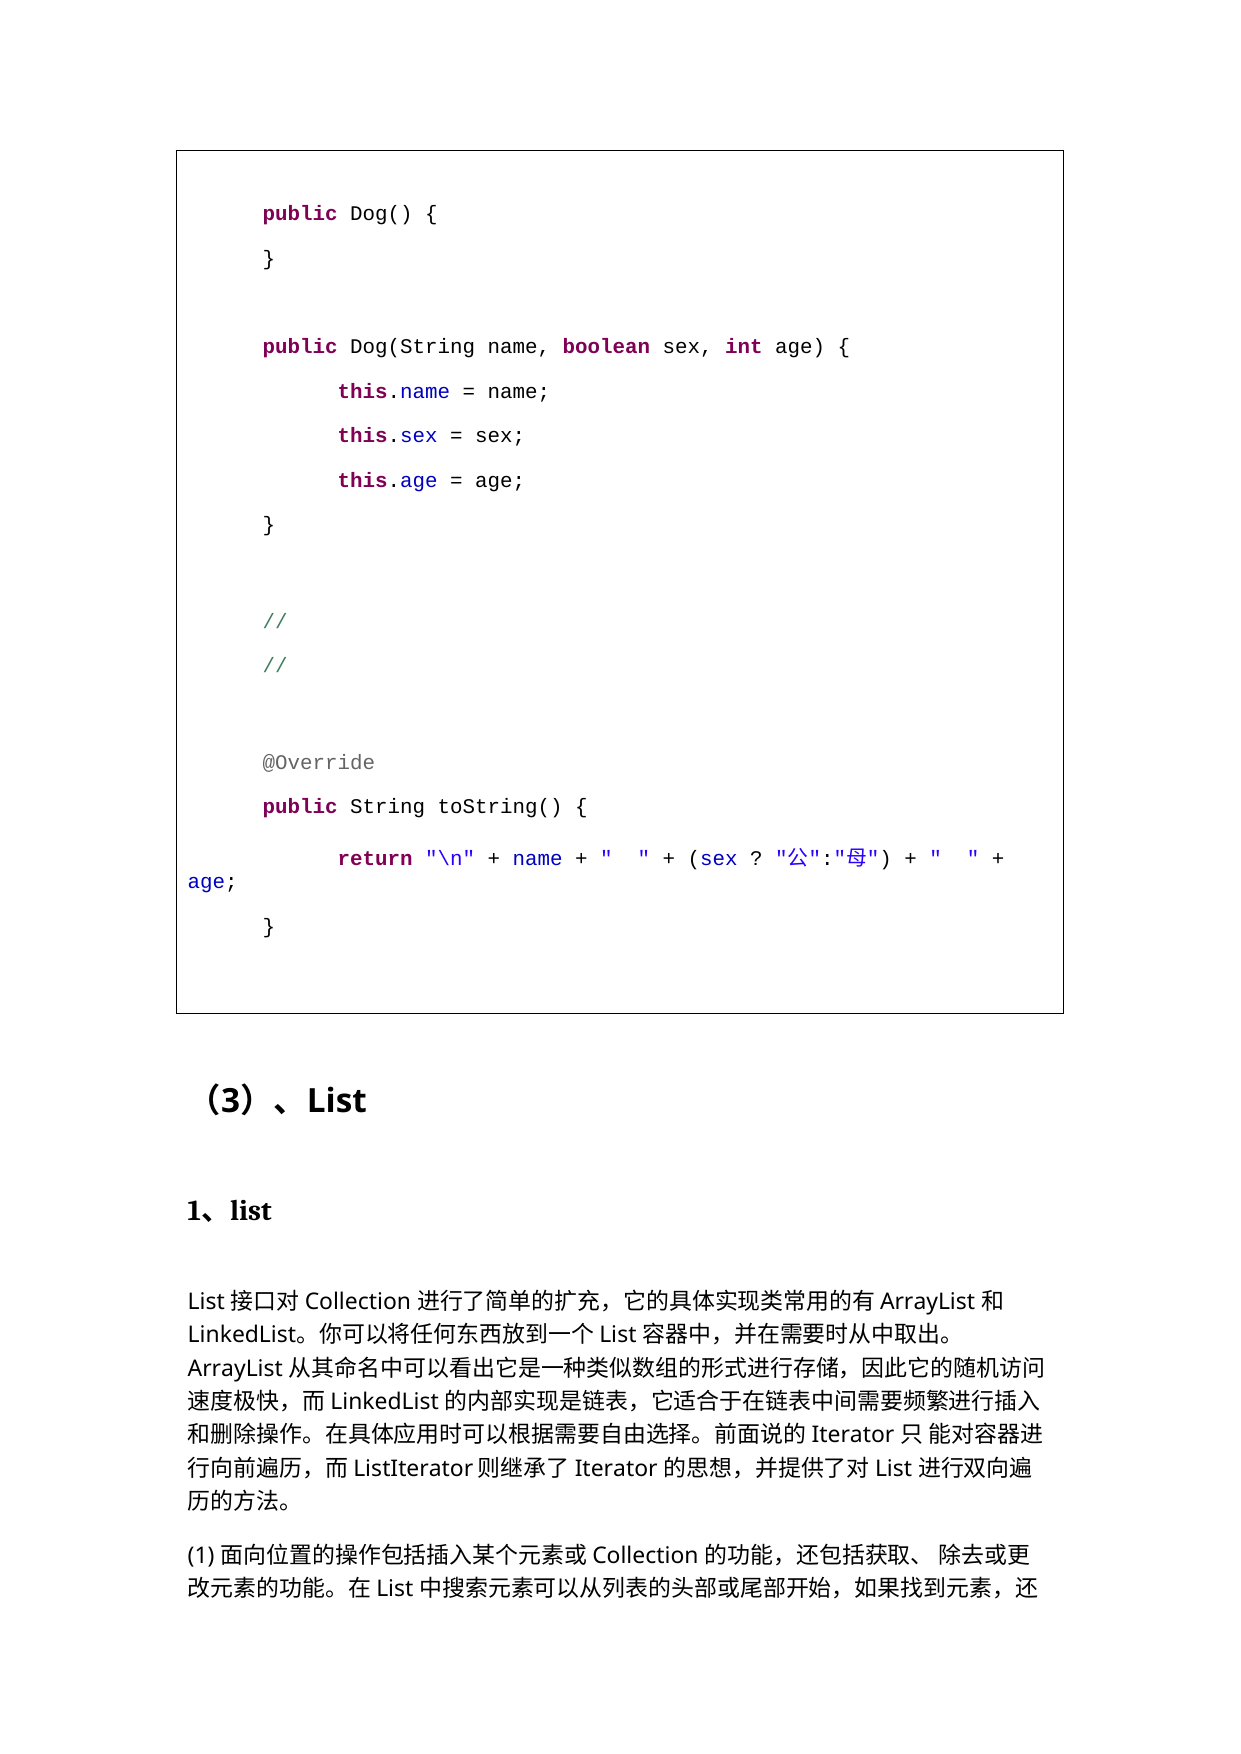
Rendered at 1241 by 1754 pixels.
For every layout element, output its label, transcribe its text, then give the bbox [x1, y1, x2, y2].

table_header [177, 151, 1063, 1012]
subtitle 、List [187, 1074, 1053, 1122]
subtitle 1、list [187, 1187, 1053, 1229]
text List 接口对 Collection 进行了简单的扩充，它的具体实现类常用的有ArrayList 和 LinkedList。你可以将任何东西放到一个 List 容器中，并在需要时从中取出。ArrayList 从其命名中可以看出它是一种类似数组的形式进行存储，因此它的随机访问速度极快，而 LinkedList 的内部实现是链表，它适合于在链表中间需要频繁进行插入和删除操作。在具体应用时可以根据需要自由选择。前面说的 Iterator 只 能对容器进行向前遍历，而 ListIterator则继承了 Iterator 的思想，并提供了对 List 进行双向遍历的方法。 [187, 1283, 1053, 1516]
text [187, 1537, 1053, 1603]
